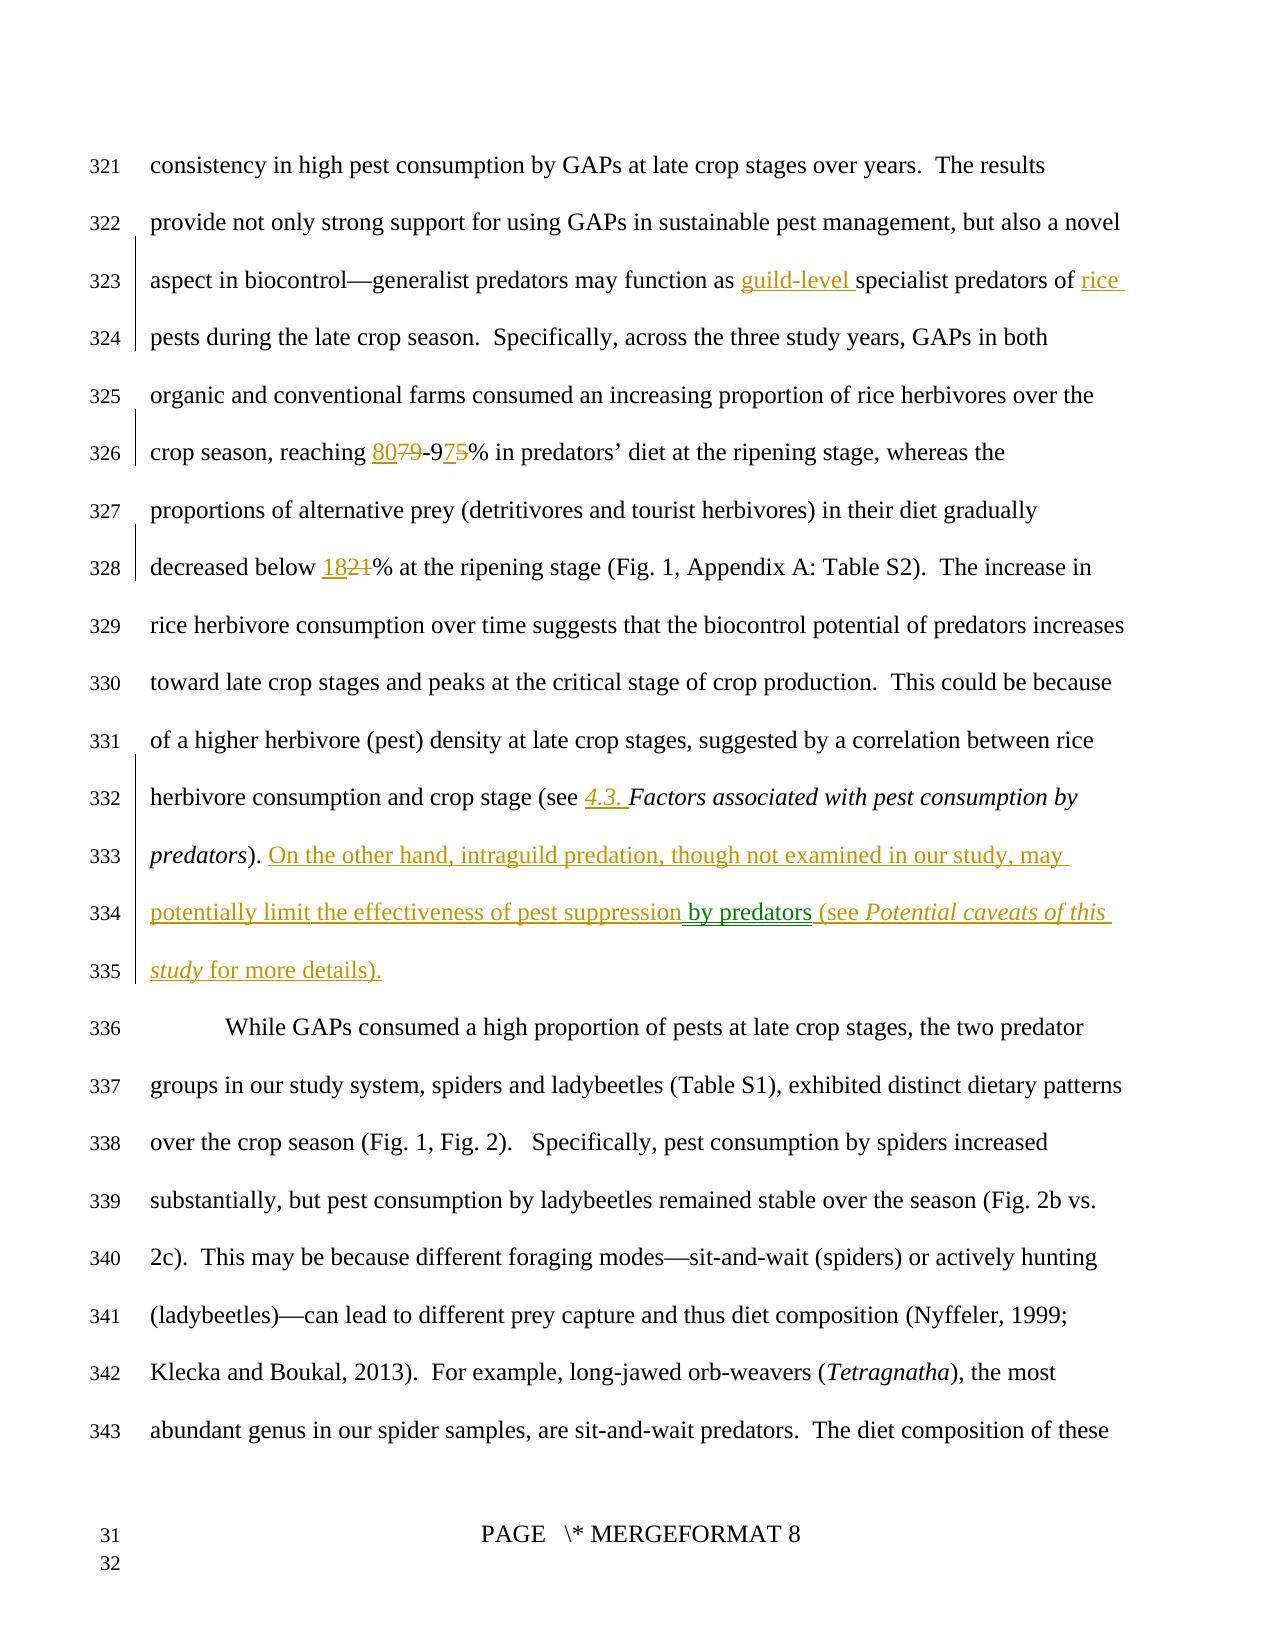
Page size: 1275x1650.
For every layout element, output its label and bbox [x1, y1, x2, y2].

text [150, 150, 1125, 984]
text [150, 1012, 1125, 1444]
